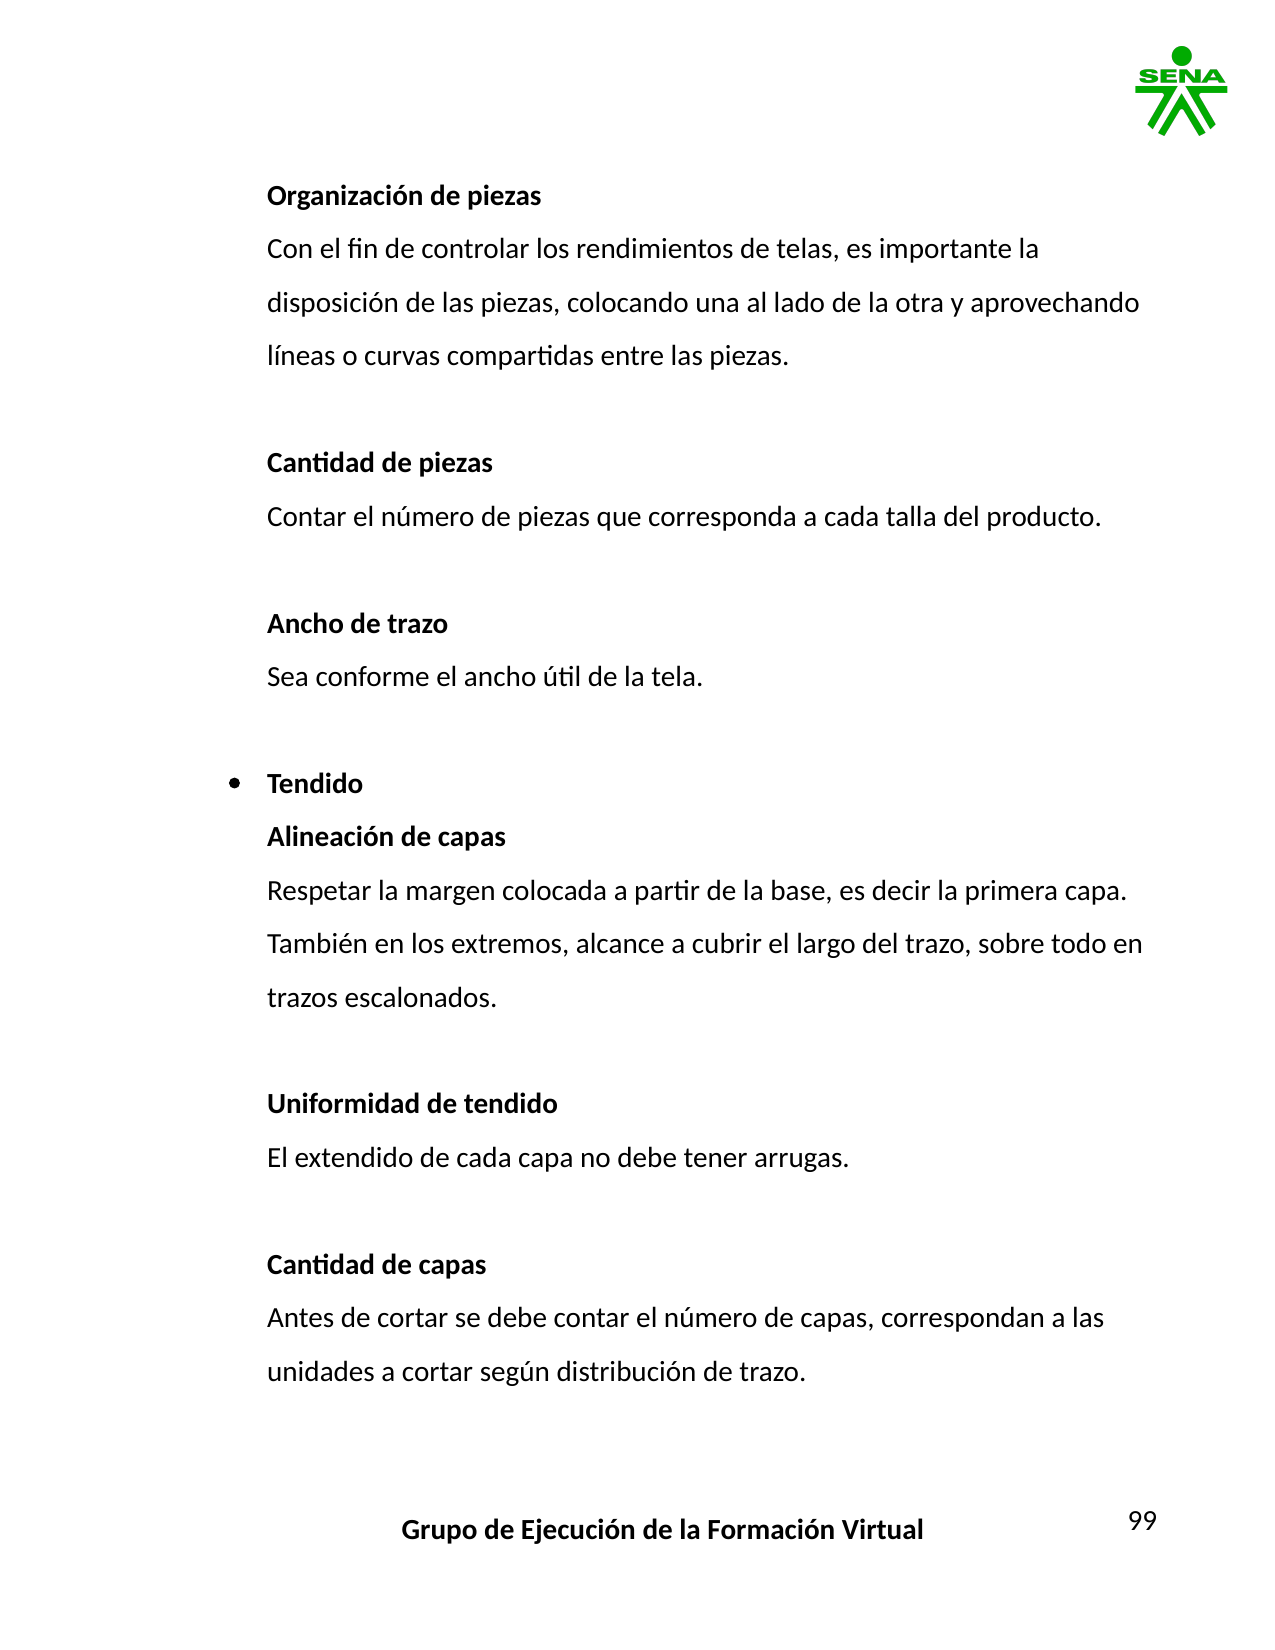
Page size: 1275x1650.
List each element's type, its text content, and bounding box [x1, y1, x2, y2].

list El extendido de cada capa no debe tener arrugas. [267, 1139, 1157, 1175]
list Cantidad de piezas [267, 444, 1157, 480]
picture [1135, 46, 1228, 136]
list Organización de piezas [267, 177, 1157, 213]
list Sea conforme el ancho útil de la tela. [267, 658, 1157, 694]
list Con el fin de controlar los rendimientos de telas, es importante la disposición de las piezas, colocando una al lado de la otra y aprovechando líneas o curvas compartidas entre las piezas. [267, 231, 1157, 373]
list Alineación de capas [267, 818, 1157, 854]
list Contar el número de piezas que corresponda a cada talla del producto. [267, 498, 1157, 533]
list Cantidad de capas [267, 1246, 1157, 1282]
list Tendido [229, 765, 1157, 801]
list Ancho de trazo [267, 605, 1157, 640]
list Respetar la margen colocada a partir de la base, es decir la primera capa. También en los extremos, alcance a cubrir el largo del trazo, sobre todo en trazos escalonados. [267, 872, 1157, 1014]
list Uniformidad de tendido [267, 1086, 1157, 1121]
list Antes de cortar se debe contar el número de capas, correspondan a las unidades a cortar según distribución de trazo. [267, 1299, 1157, 1388]
